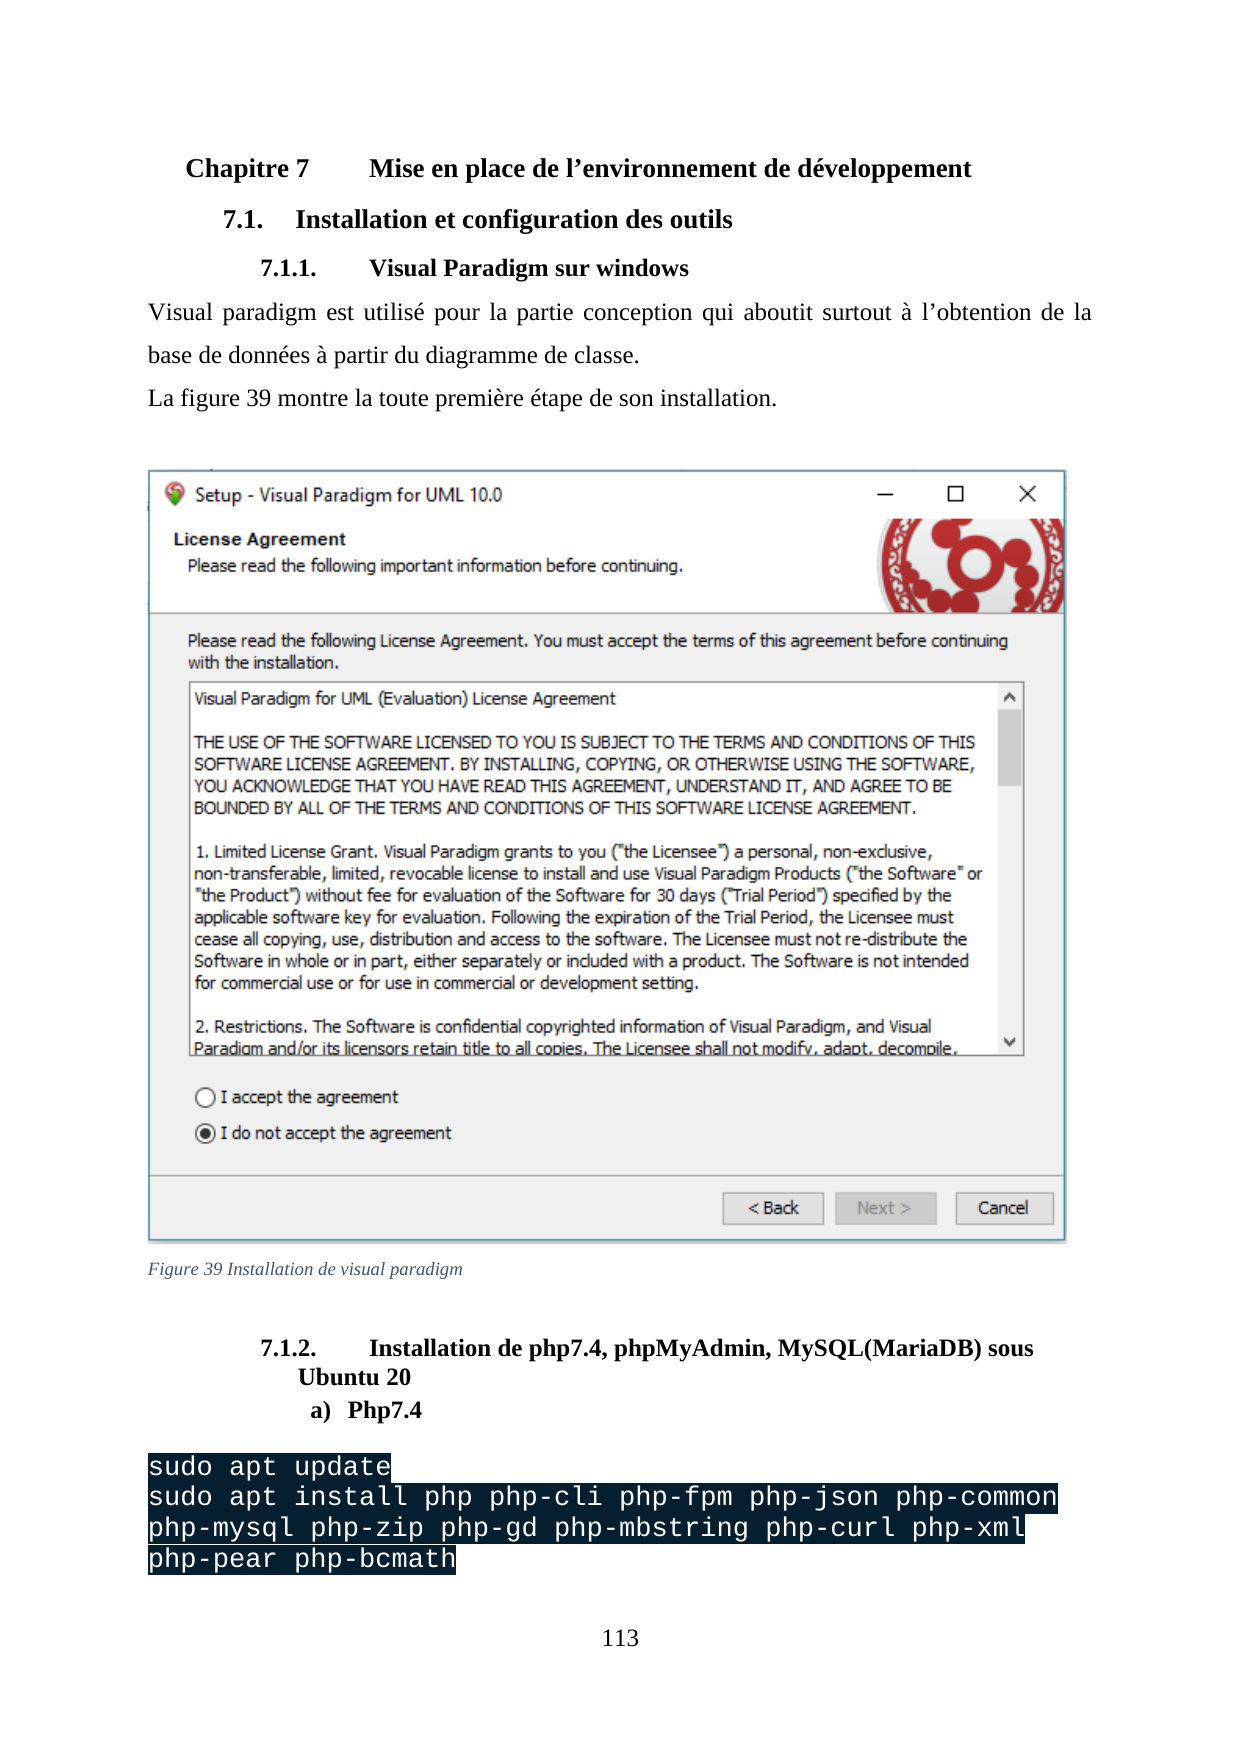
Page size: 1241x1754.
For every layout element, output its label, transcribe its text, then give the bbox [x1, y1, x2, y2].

text Visual paradigm est utilisé pour la partie conception qui aboutit surtout à l’obtention de la base de données à partir du diagramme de classe. [148, 297, 1092, 368]
subtitle Installation de php7.4, phpMyAdmin, MySQL(MariaDB) sous Ubuntu 20 [260, 1333, 1092, 1391]
text Figure 39 Installation de visual paradigm [148, 1258, 1092, 1279]
text sudo apt install php php-cli php-fpm php-json php-common php-mysql php-zip php-gd php-mbstring php-curl php-xml php-pear php-bcmath [148, 1483, 1092, 1575]
subtitle Mise en place de l’environnement de développement [185, 152, 1092, 183]
picture [147, 469, 1067, 1244]
subtitle Php7.4 [310, 1395, 1092, 1424]
text sudo apt update [148, 1452, 1092, 1483]
subtitle Visual Paradigm sur windows [260, 253, 1092, 282]
subtitle Installation et configuration des outils [223, 203, 1092, 234]
text La figure 39 montre la toute première étape de son installation. [148, 383, 1092, 412]
